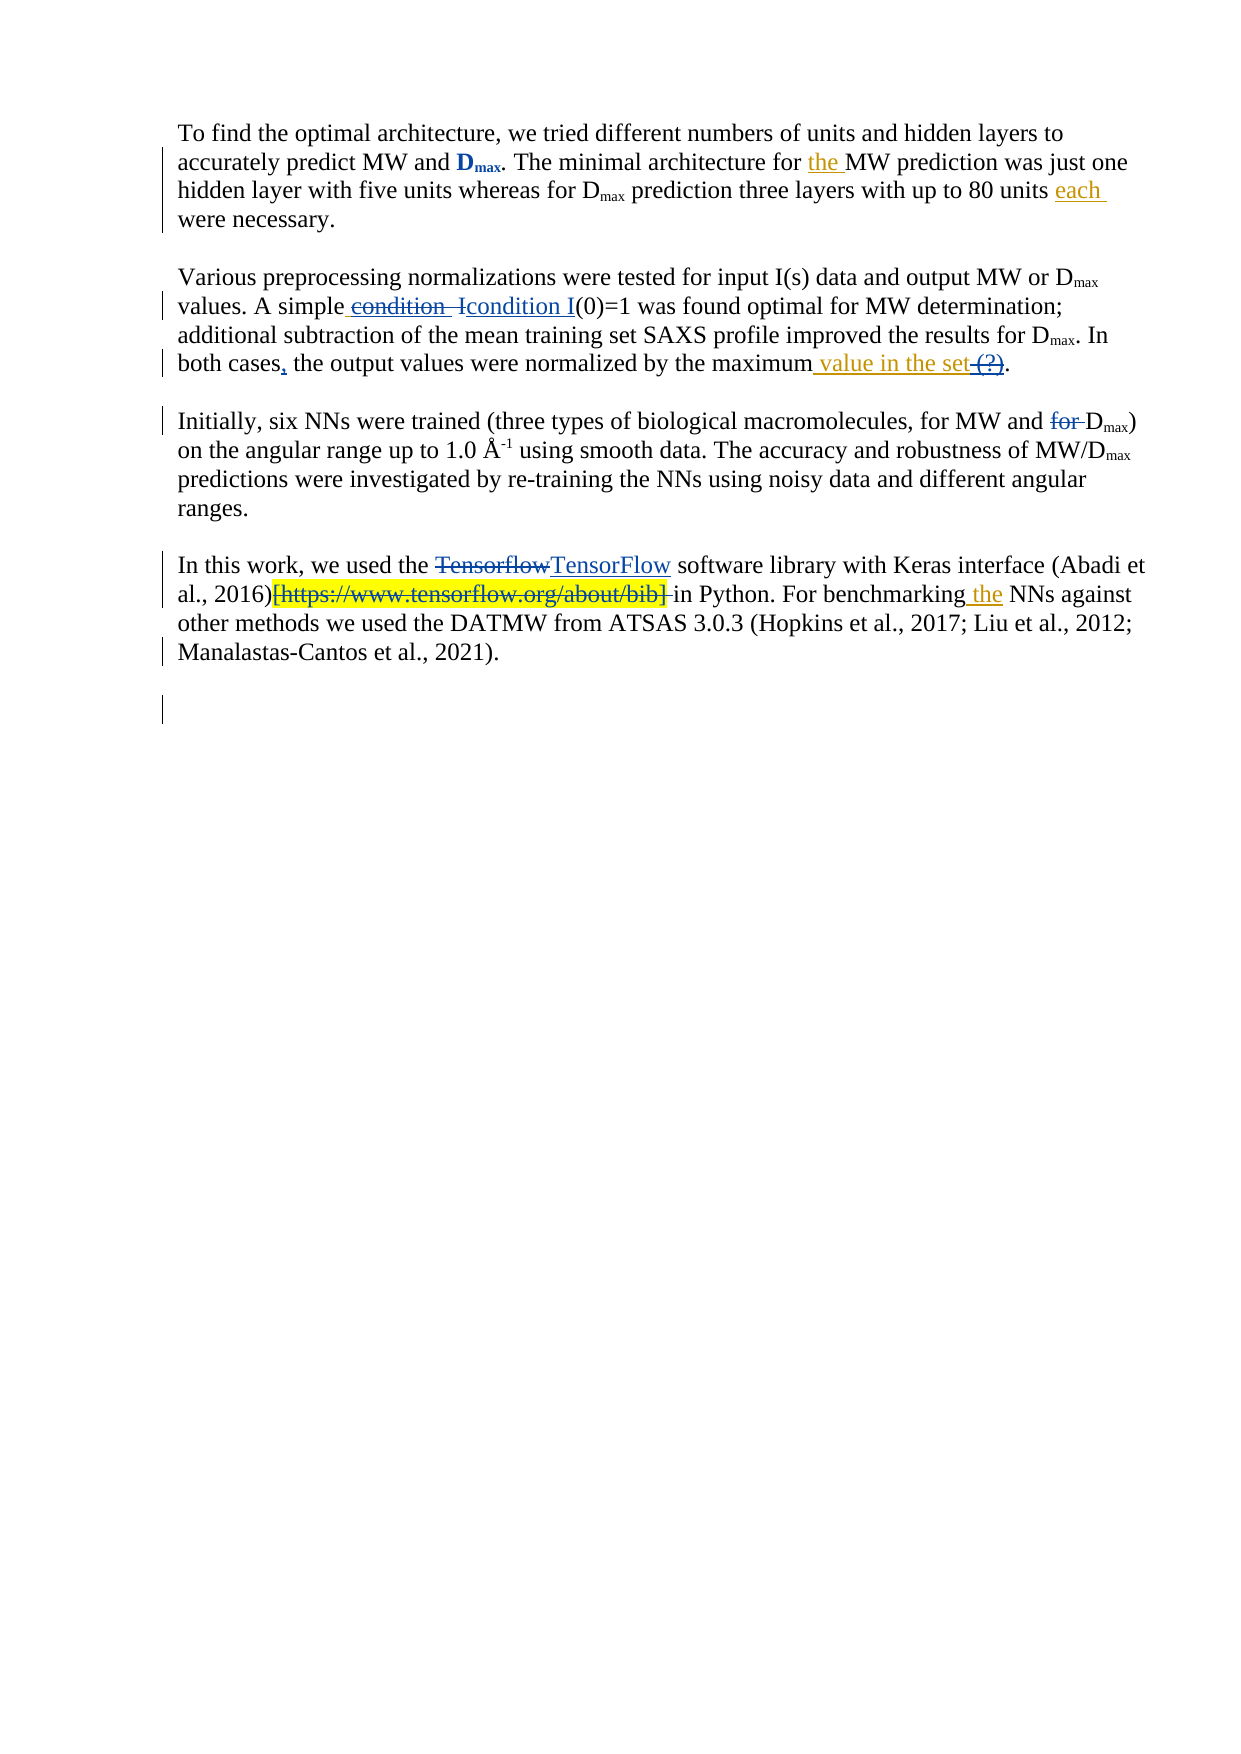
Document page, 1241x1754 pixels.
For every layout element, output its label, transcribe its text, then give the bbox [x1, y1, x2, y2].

text In this work, we used the software library with Keras interface (Abadi et al., 2016)in Python. For benchmarking NNs against other methods we used the DATMW from ATSAS 3.0.3 (Hopkins et al., 2017; Liu et al., 2012; Manalastas-Cantos et al., 2021). [177, 551, 1152, 666]
text Various preprocessing normalizations were tested for input I(s) data and output MW or Dmax values. A simple(0)=1 was found optimal for MW determination; additional subtraction of the mean training set SAXS profile improved the results for Dmax. In both cases the output values were normalized by the maximum. [177, 262, 1152, 377]
text To find the optimal architecture, we tried different numbers of units and hidden layers to accurately predict MW and Dmax. The minimal architecture for MW prediction was just one hidden layer with five units whereas for Dmax prediction three layers with up to 80 units were necessary. [177, 118, 1152, 233]
text Initially, six NNs were trained (three types of biological macromolecules, for MW and Dmax) on the angular range up to 1.0 Å-1 using smooth data. The accuracy and robustness of MW/Dmax predictions were investigated by re-training the NNs using noisy data and different angular ranges. [177, 406, 1152, 521]
